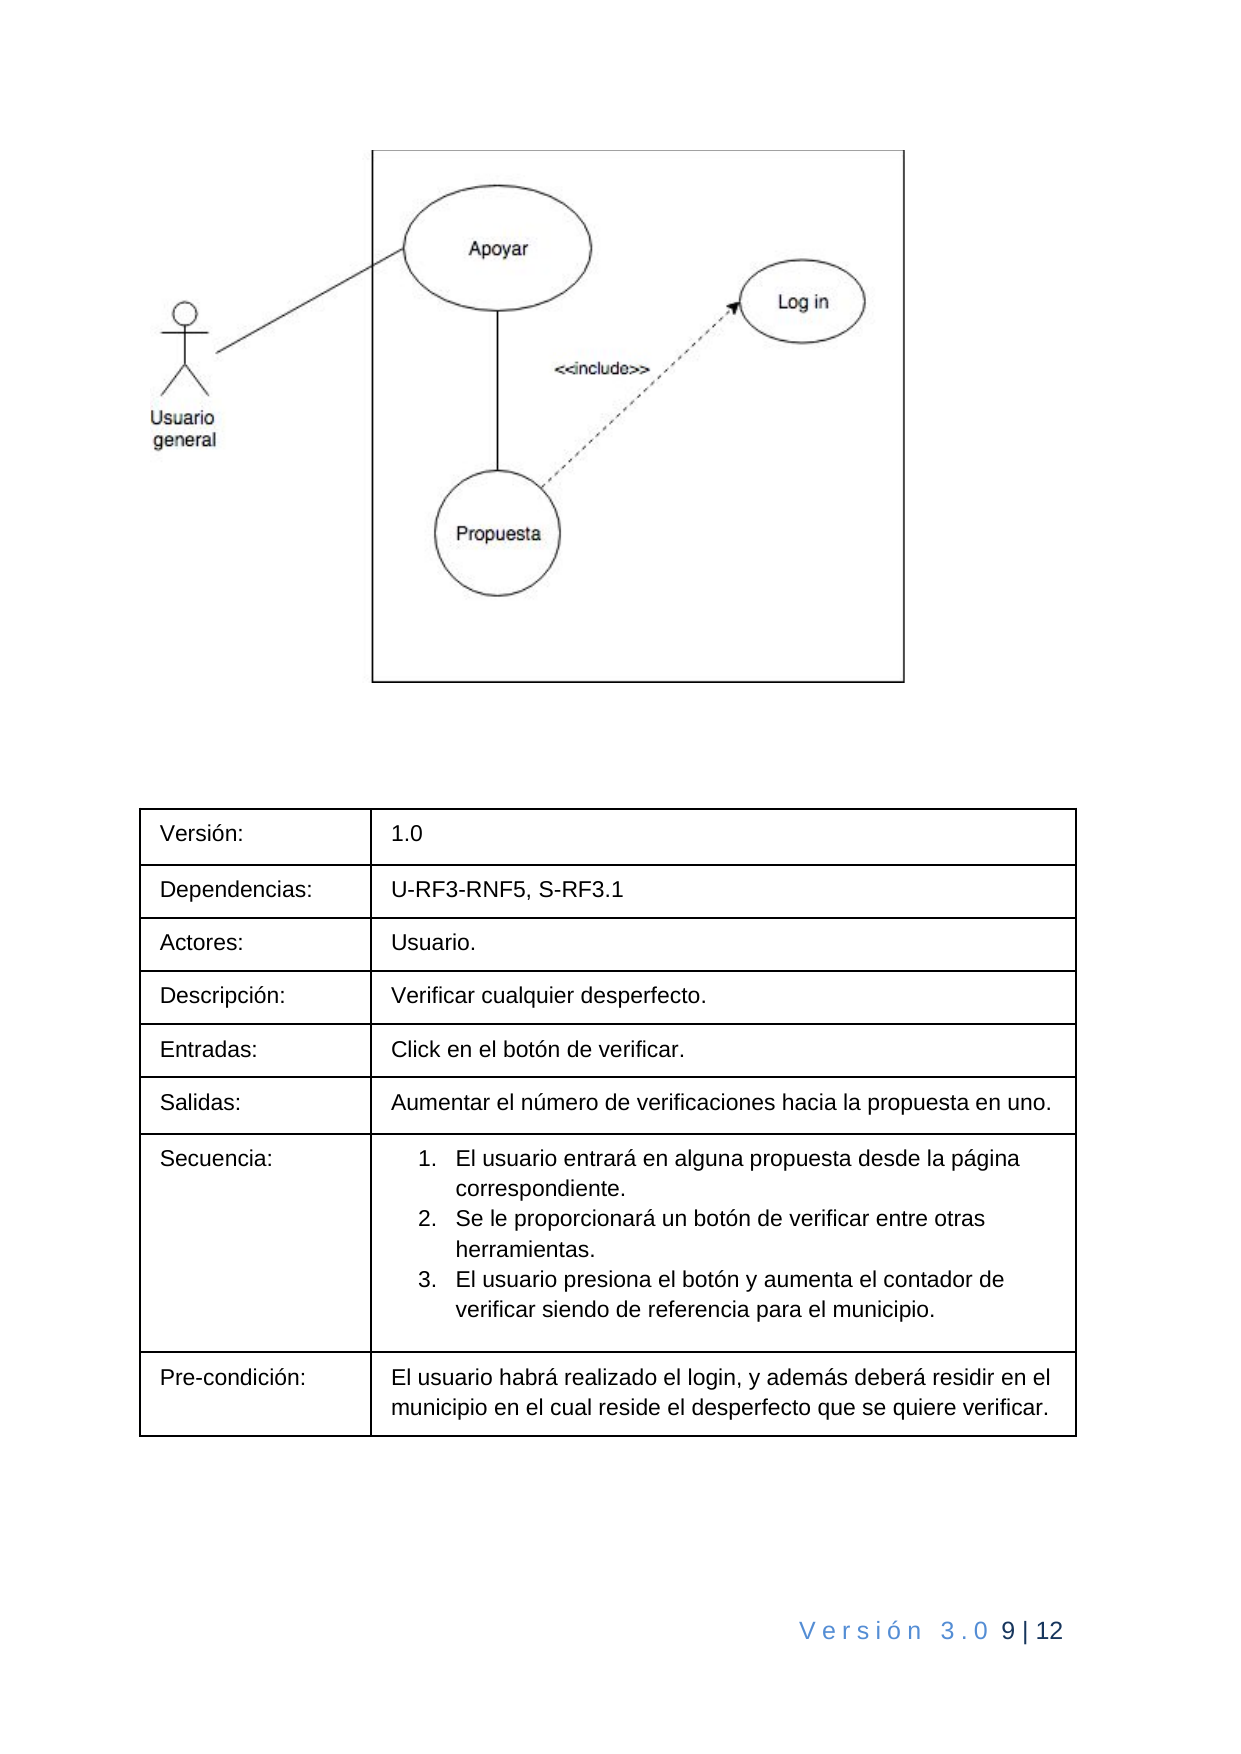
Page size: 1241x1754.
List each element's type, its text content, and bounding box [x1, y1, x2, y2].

table_cell U-RF3-RNF5, S-RF3.1 [372, 866, 1075, 917]
table_cell Salidas: [141, 1078, 370, 1132]
picture [150, 150, 905, 683]
table_cell El usuario habrá realizado el login, y además deberá residir en el municipio en el cual reside el desperfecto que se quiere verificar. [372, 1353, 1075, 1434]
table_header 1.0 [372, 810, 1075, 864]
table_cell Actores: [141, 919, 370, 970]
table_cell Entradas: [141, 1025, 370, 1076]
table_cell Descripción: [141, 972, 370, 1023]
table_cell Secuencia: [141, 1135, 370, 1351]
table_cell El usuario entrará en alguna propuesta desde la página correspondiente. Se le proporcionará un botón de verificar entre otras herramientas. El usuario presiona el botón y aumenta el contador de verificar siendo de referencia para el municipio. [372, 1135, 1075, 1351]
table_cell Click en el botón de verificar. [372, 1025, 1075, 1076]
table_header Versión: [141, 810, 370, 864]
table_cell Usuario. [372, 919, 1075, 970]
table_cell Aumentar el número de verificaciones hacia la propuesta en uno. [372, 1078, 1075, 1132]
table_cell Dependencias: [141, 866, 370, 917]
table_cell Pre-condición: [141, 1353, 370, 1434]
table_cell Verificar cualquier desperfecto. [372, 972, 1075, 1023]
